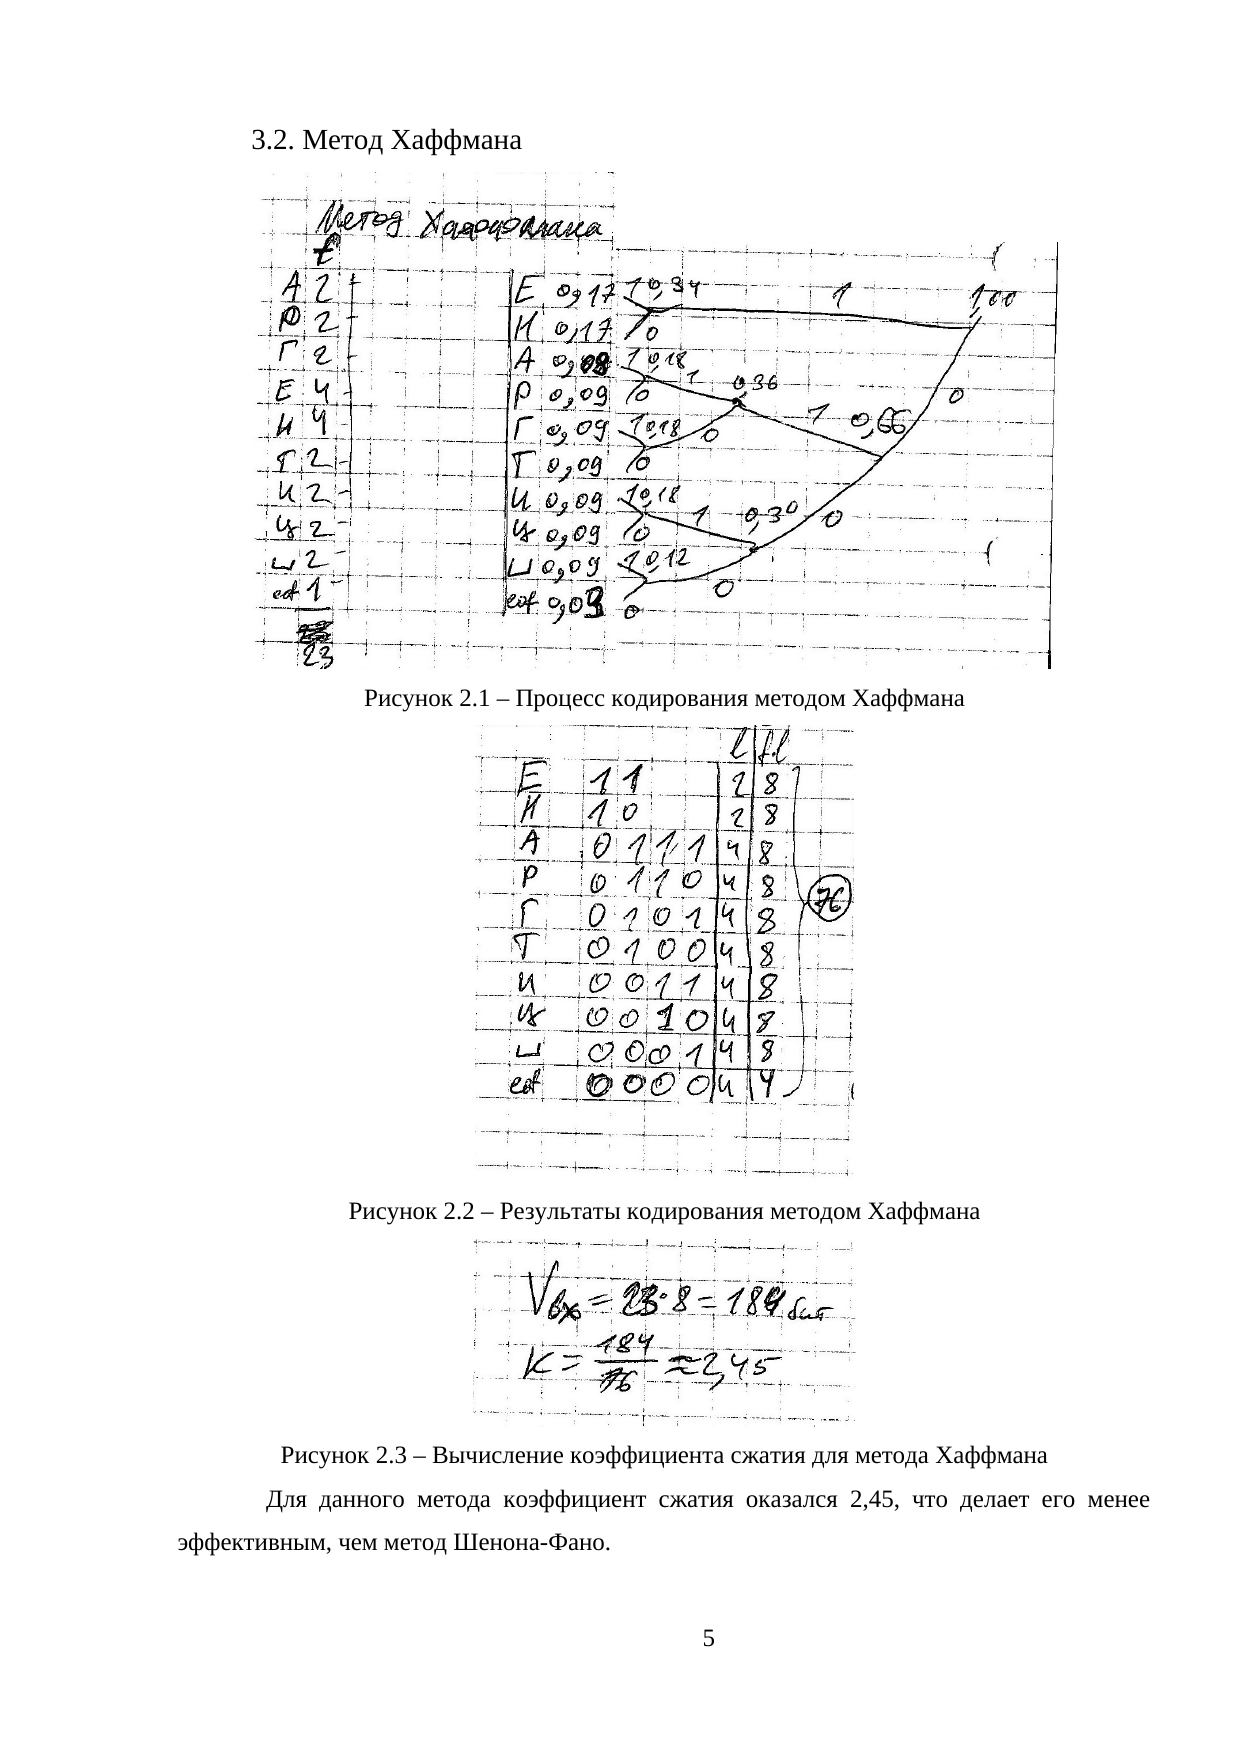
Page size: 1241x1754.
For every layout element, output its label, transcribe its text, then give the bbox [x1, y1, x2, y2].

picture [475, 725, 854, 1183]
text Рисунок 2.2 – Результаты кодирования методом Хаффмана [177, 1196, 1152, 1225]
text Рисунок 2.1 – Процесс кодирования методом Хаффмана [177, 683, 1152, 711]
subtitle 3.2. Метод Хаффмана [177, 122, 1152, 156]
text Для данного метода коэффициент сжатия оказался 2,45, что делает его менее эффективным, чем метод Шенона-Фано. [177, 1484, 1152, 1556]
picture [248, 172, 1081, 669]
text Рисунок 2.3 – Вычисление коэффициента сжатия для метода Хаффмана [177, 1441, 1152, 1469]
picture [473, 1239, 856, 1427]
